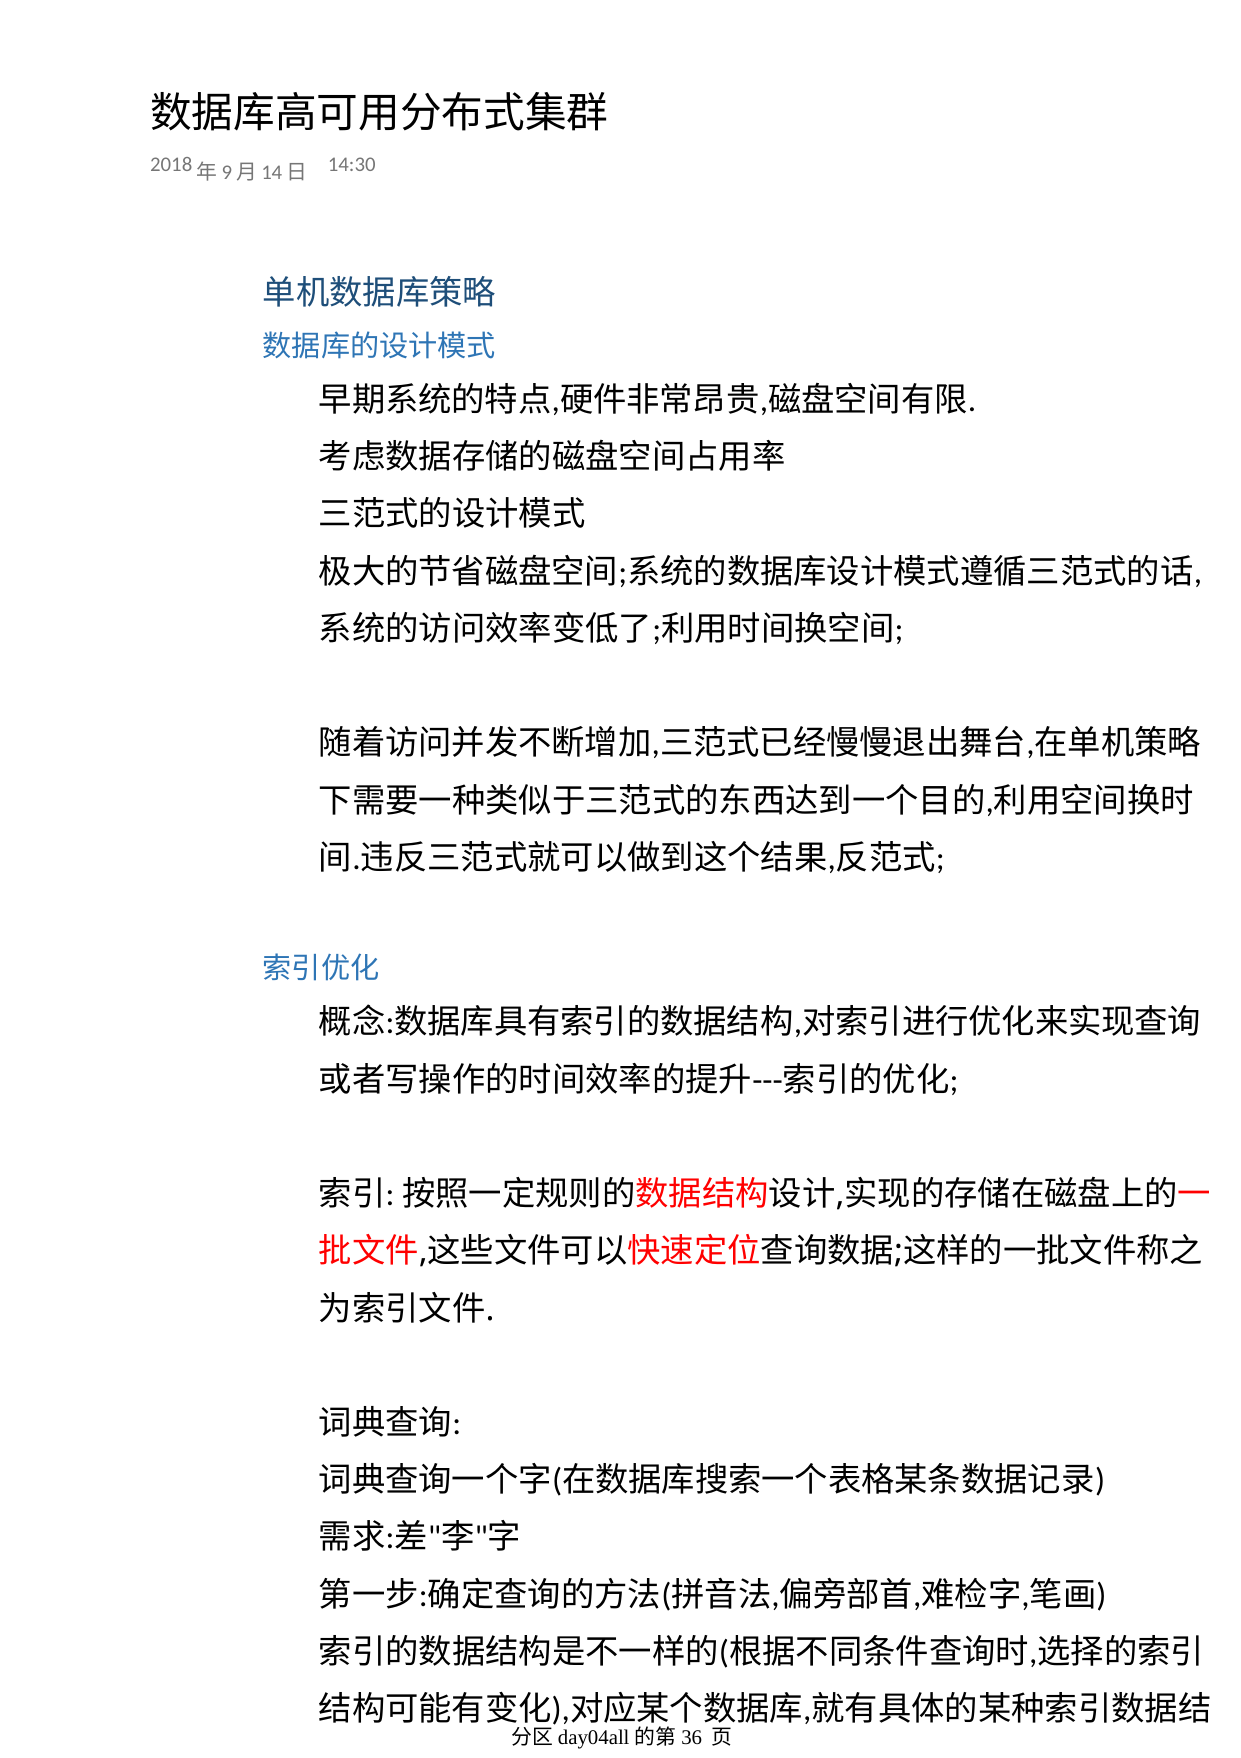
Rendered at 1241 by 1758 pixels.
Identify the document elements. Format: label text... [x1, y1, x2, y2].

text 词典查询: [319, 1398, 1211, 1443]
text 三范式的设计模式 [319, 491, 1211, 534]
text 2018年9月14日 14:30 [150, 152, 1211, 186]
text 分区 day04all 的第 36页 [511, 1732, 1211, 1748]
text 第一步:确定查询的方法(拼音法,偏旁部首,难检字,笔画) [319, 1570, 1211, 1615]
text 随着访问并发不断增加,三范式已经慢慢退出舞台,在单机策略 下需要一种类似于三范式的东西达到一个目的,利用空间换时 [319, 709, 1201, 823]
text 索引:按照一定规则的数据结构设计,实现的存储在磁盘上的一批文件,这些文件可以快速定位查询数据;这样的一批文件称之 为索引文件. [319, 1159, 1211, 1331]
text 间.违反三范式就可以做到这个结果,反范式; [319, 833, 1211, 878]
text 早期系统的特点,硬件非常昂贵,磁盘空间有限. 考虑数据存储的磁盘空间占用率 [319, 366, 976, 480]
text 词典查询一个字(在数据库搜索一个表格某条数据记录) 需求:差"李"字 [319, 1446, 1105, 1560]
text 索引的数据结构是不一样的(根据不同条件查询时,选择的索引结构可能有变化),对应某个数据库,就有具体的某种索引数据结 [319, 1617, 1211, 1732]
text 单机数据库策略 [262, 269, 1211, 313]
text 极大的节省磁盘空间;系统的数据库设计模式遵循三范式的话, 系统的访问效率变低了;利用时间换空间; [319, 537, 1202, 652]
text 索引优化 [262, 947, 1211, 986]
text 概念:数据库具有索引的数据结构,对索引进行优化来实现查询 或者写操作的时间效率的提升---索引的优化; [319, 988, 1202, 1102]
text 数据库的设计模式 [262, 325, 1211, 364]
text 数据库高可用分布式集群 [150, 83, 1211, 138]
